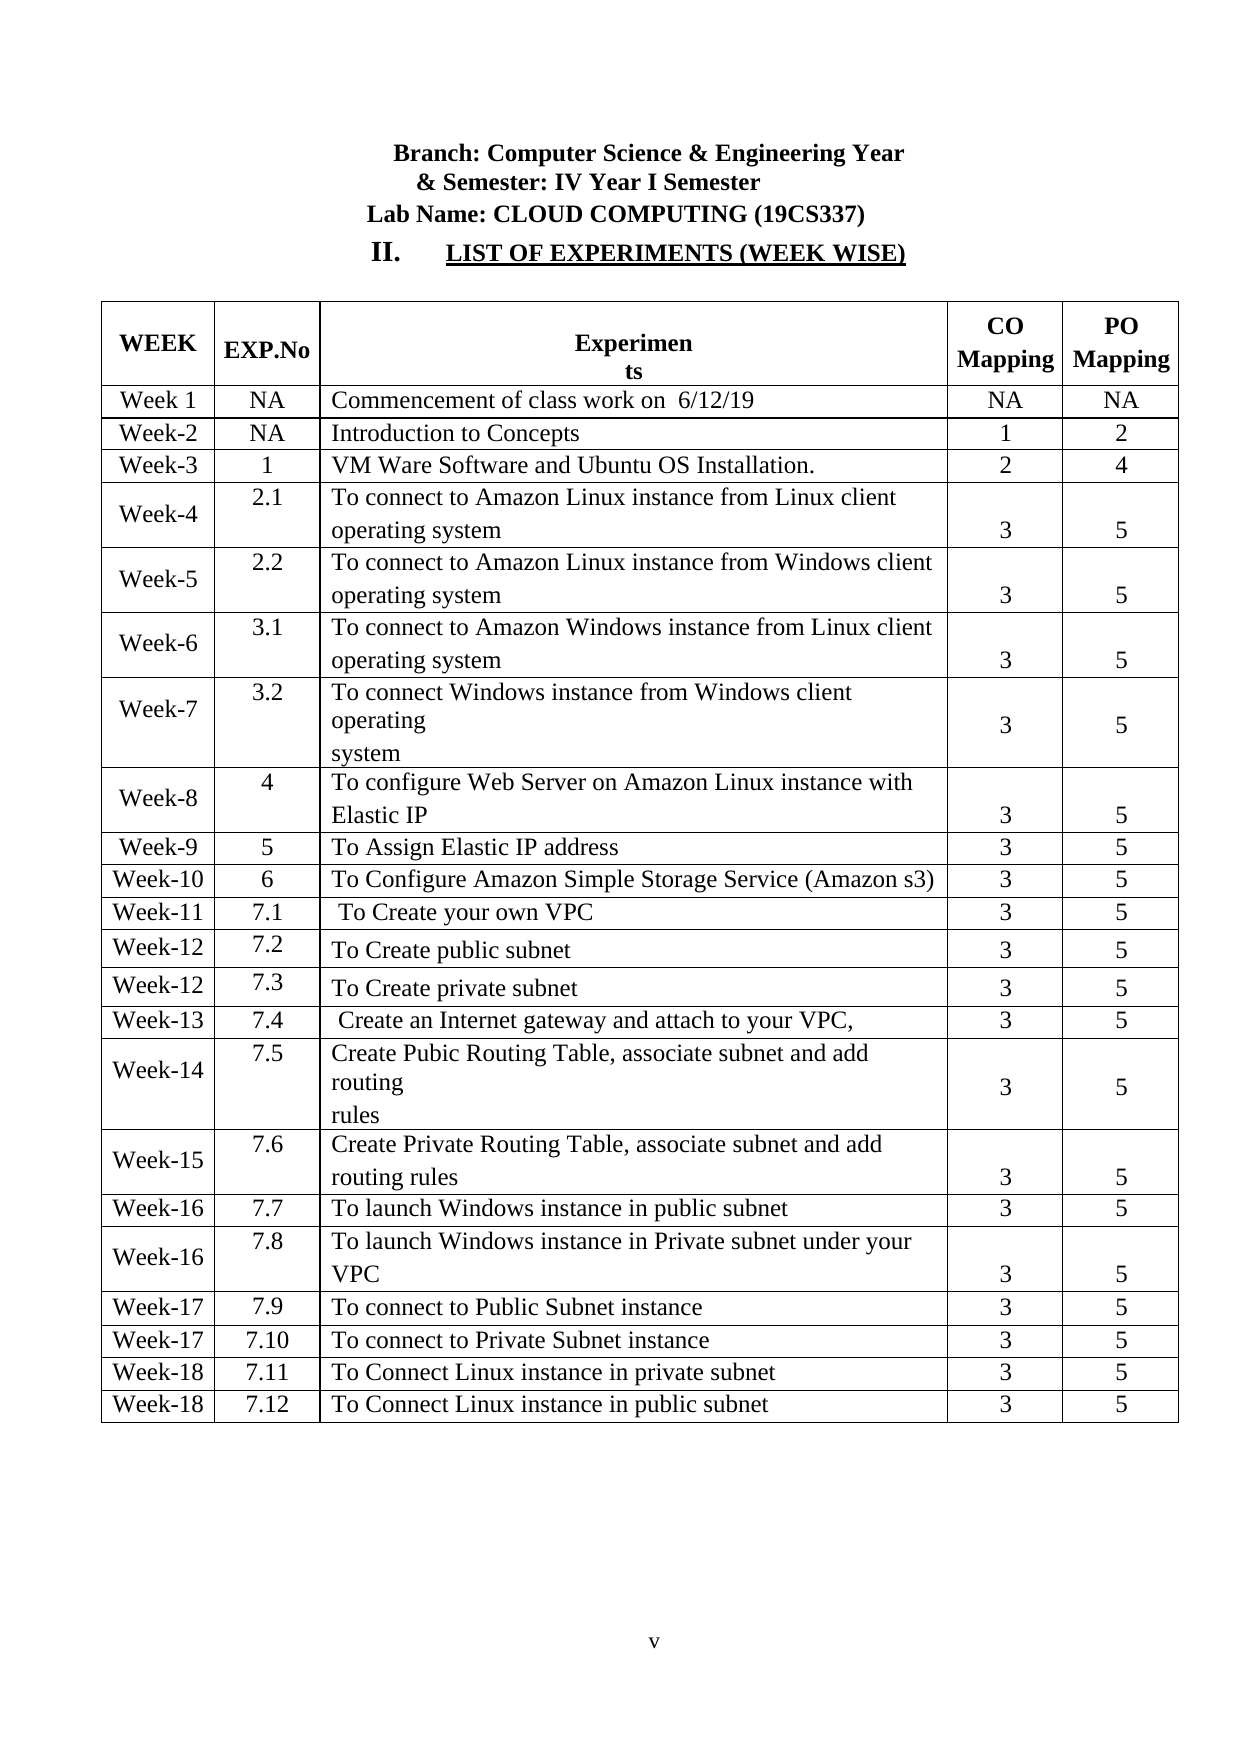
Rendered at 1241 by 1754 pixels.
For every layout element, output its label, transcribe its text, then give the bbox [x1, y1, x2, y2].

text Lab Name: CLOUD COMPUTING (19CS337) [367, 196, 1228, 229]
table_cell Week-4 [102, 483, 214, 547]
table_cell Week-16 [102, 1195, 214, 1226]
table_cell Week-12 [102, 930, 214, 967]
table_cell 4 [215, 768, 319, 832]
table_cell To Configure Amazon Simple Storage Service (Amazon s3) [321, 865, 947, 897]
table_header EXP.No [215, 302, 319, 385]
table_cell Create an Internet gateway and attach to your VPC, [321, 1007, 947, 1038]
table_cell 5 [1063, 483, 1178, 547]
table_cell 5 [1063, 968, 1178, 1006]
table_cell Commencement of class work on 6/12/19 [321, 386, 947, 417]
table_cell Week-18 [102, 1391, 214, 1422]
table_cell 5 [1063, 1391, 1178, 1422]
subtitle Branch: Computer Science & Engineering Year & Semester: IV Year I Semester [393, 138, 923, 196]
table_cell To launch Windows instance in public subnet [321, 1195, 947, 1226]
table_cell 2 [1063, 419, 1178, 449]
table_cell NA [1063, 386, 1178, 417]
table_cell 5 [1063, 1358, 1178, 1389]
table_cell 3 [948, 1227, 1062, 1291]
table_cell 7.4 [215, 1007, 319, 1038]
table_cell 1 [948, 419, 1062, 449]
table_cell NA [948, 386, 1062, 417]
table_cell 3 [948, 678, 1062, 767]
table_cell 5 [1063, 1195, 1178, 1226]
table_cell 7.8 [215, 1227, 319, 1291]
table_cell 5 [1063, 1130, 1178, 1193]
table_cell Week-10 [102, 865, 214, 897]
table_cell To connect to Amazon Windows instance from Linux client operating system [321, 613, 947, 677]
table_cell Week-9 [102, 833, 214, 864]
table_cell 3 [948, 1007, 1062, 1038]
table_cell Week-11 [102, 898, 214, 929]
table_cell Week-3 [102, 450, 214, 482]
table_cell 7.10 [215, 1326, 319, 1357]
table_cell To connect to Amazon Linux instance from Linux client operating system [321, 483, 947, 547]
table_cell 5 [215, 833, 319, 864]
table_cell 3 [948, 1358, 1062, 1389]
table_cell To connect to Public Subnet instance [321, 1292, 947, 1324]
table_cell 3.1 [215, 613, 319, 677]
table_header Experiments [321, 302, 947, 385]
table_cell 2 [948, 450, 1062, 482]
table_cell 3 [948, 1391, 1062, 1422]
table_cell VM Ware Software and Ubuntu OS Installation. [321, 450, 947, 482]
table_cell Week-16 [102, 1227, 214, 1291]
table_cell 7.1 [215, 898, 319, 929]
table_cell 7.12 [215, 1391, 319, 1422]
table_cell Create Pubic Routing Table, associate subnet and add routing rules [321, 1039, 947, 1129]
table_cell 5 [1063, 548, 1178, 612]
table_cell 4 [1063, 450, 1178, 482]
table_cell Week-17 [102, 1326, 214, 1357]
table_cell Week-15 [102, 1130, 214, 1193]
table_cell 5 [1063, 1007, 1178, 1038]
table_cell To connect to Amazon Linux instance from Windows client operating system [321, 548, 947, 612]
table_cell To connect to Private Subnet instance [321, 1326, 947, 1357]
table_cell 6 [215, 865, 319, 897]
table_cell 3 [948, 898, 1062, 929]
table_cell 7.7 [215, 1195, 319, 1226]
table_cell To Connect Linux instance in private subnet [321, 1358, 947, 1389]
table_cell To Create public subnet [321, 930, 947, 967]
table_cell Week-13 [102, 1007, 214, 1038]
table_cell 5 [1063, 1227, 1178, 1291]
table_cell 3 [948, 1039, 1062, 1129]
table_cell Week-8 [102, 768, 214, 832]
table_cell To Connect Linux instance in public subnet [321, 1391, 947, 1422]
table_cell 5 [1063, 1292, 1178, 1324]
table_cell To Create your own VPC [321, 898, 947, 929]
table_cell NA [215, 419, 319, 449]
table_header PO Mapping [1063, 302, 1178, 385]
table_cell 7.6 [215, 1130, 319, 1193]
table_header WEEK [102, 302, 214, 385]
table_cell Week-12 [102, 968, 214, 1006]
table_cell 5 [1063, 678, 1178, 767]
table_cell 5 [1063, 930, 1178, 967]
table_cell 5 [1063, 833, 1178, 864]
table_cell 3 [948, 968, 1062, 1006]
table_cell Introduction to Concepts [321, 419, 947, 449]
table_header CO Mapping [948, 302, 1062, 385]
table_cell 3 [948, 1130, 1062, 1193]
table_cell Week-6 [102, 613, 214, 677]
table_cell Week-17 [102, 1292, 214, 1324]
table_cell 5 [1063, 898, 1178, 929]
table_cell Week-7 [102, 678, 214, 767]
table_cell 7.2 [215, 930, 319, 967]
table_cell 7.5 [215, 1039, 319, 1129]
table_cell To configure Web Server on Amazon Linux instance with Elastic IP [321, 768, 947, 832]
table_cell 3 [948, 833, 1062, 864]
list LIST OF EXPERIMENTS (WEEK WISE) [371, 234, 1228, 267]
table_cell 5 [1063, 1326, 1178, 1357]
table_cell 5 [1063, 768, 1178, 832]
table_cell 7.11 [215, 1358, 319, 1389]
table_cell 3 [948, 930, 1062, 967]
table_cell Week-2 [102, 419, 214, 449]
table_cell 3 [948, 548, 1062, 612]
table_cell 5 [1063, 865, 1178, 897]
table_cell 3 [948, 865, 1062, 897]
table_cell 3 [948, 483, 1062, 547]
table_cell 3 [948, 1195, 1062, 1226]
table_cell 3 [948, 613, 1062, 677]
table_cell 3.2 [215, 678, 319, 767]
table_cell 3 [948, 768, 1062, 832]
table_cell 3 [948, 1292, 1062, 1324]
table_cell 1 [215, 450, 319, 482]
table_cell NA [215, 386, 319, 417]
table_cell 3 [948, 1326, 1062, 1357]
table_cell To connect Windows instance from Windows client operating system [321, 678, 947, 767]
table_cell To Create private subnet [321, 968, 947, 1006]
table_cell To Assign Elastic IP address [321, 833, 947, 864]
table_cell 7.3 [215, 968, 319, 1006]
table_cell 2.2 [215, 548, 319, 612]
table_cell Week 1 [102, 386, 214, 417]
table_cell 7.9 [215, 1292, 319, 1324]
table_cell Week-18 [102, 1358, 214, 1389]
table_cell Week-5 [102, 548, 214, 612]
table_cell 2.1 [215, 483, 319, 547]
table_cell To launch Windows instance in Private subnet under your VPC [321, 1227, 947, 1291]
table_cell 5 [1063, 1039, 1178, 1129]
table_cell Create Private Routing Table, associate subnet and add routing rules [321, 1130, 947, 1193]
table_cell 5 [1063, 613, 1178, 677]
table_cell Week-14 [102, 1039, 214, 1129]
